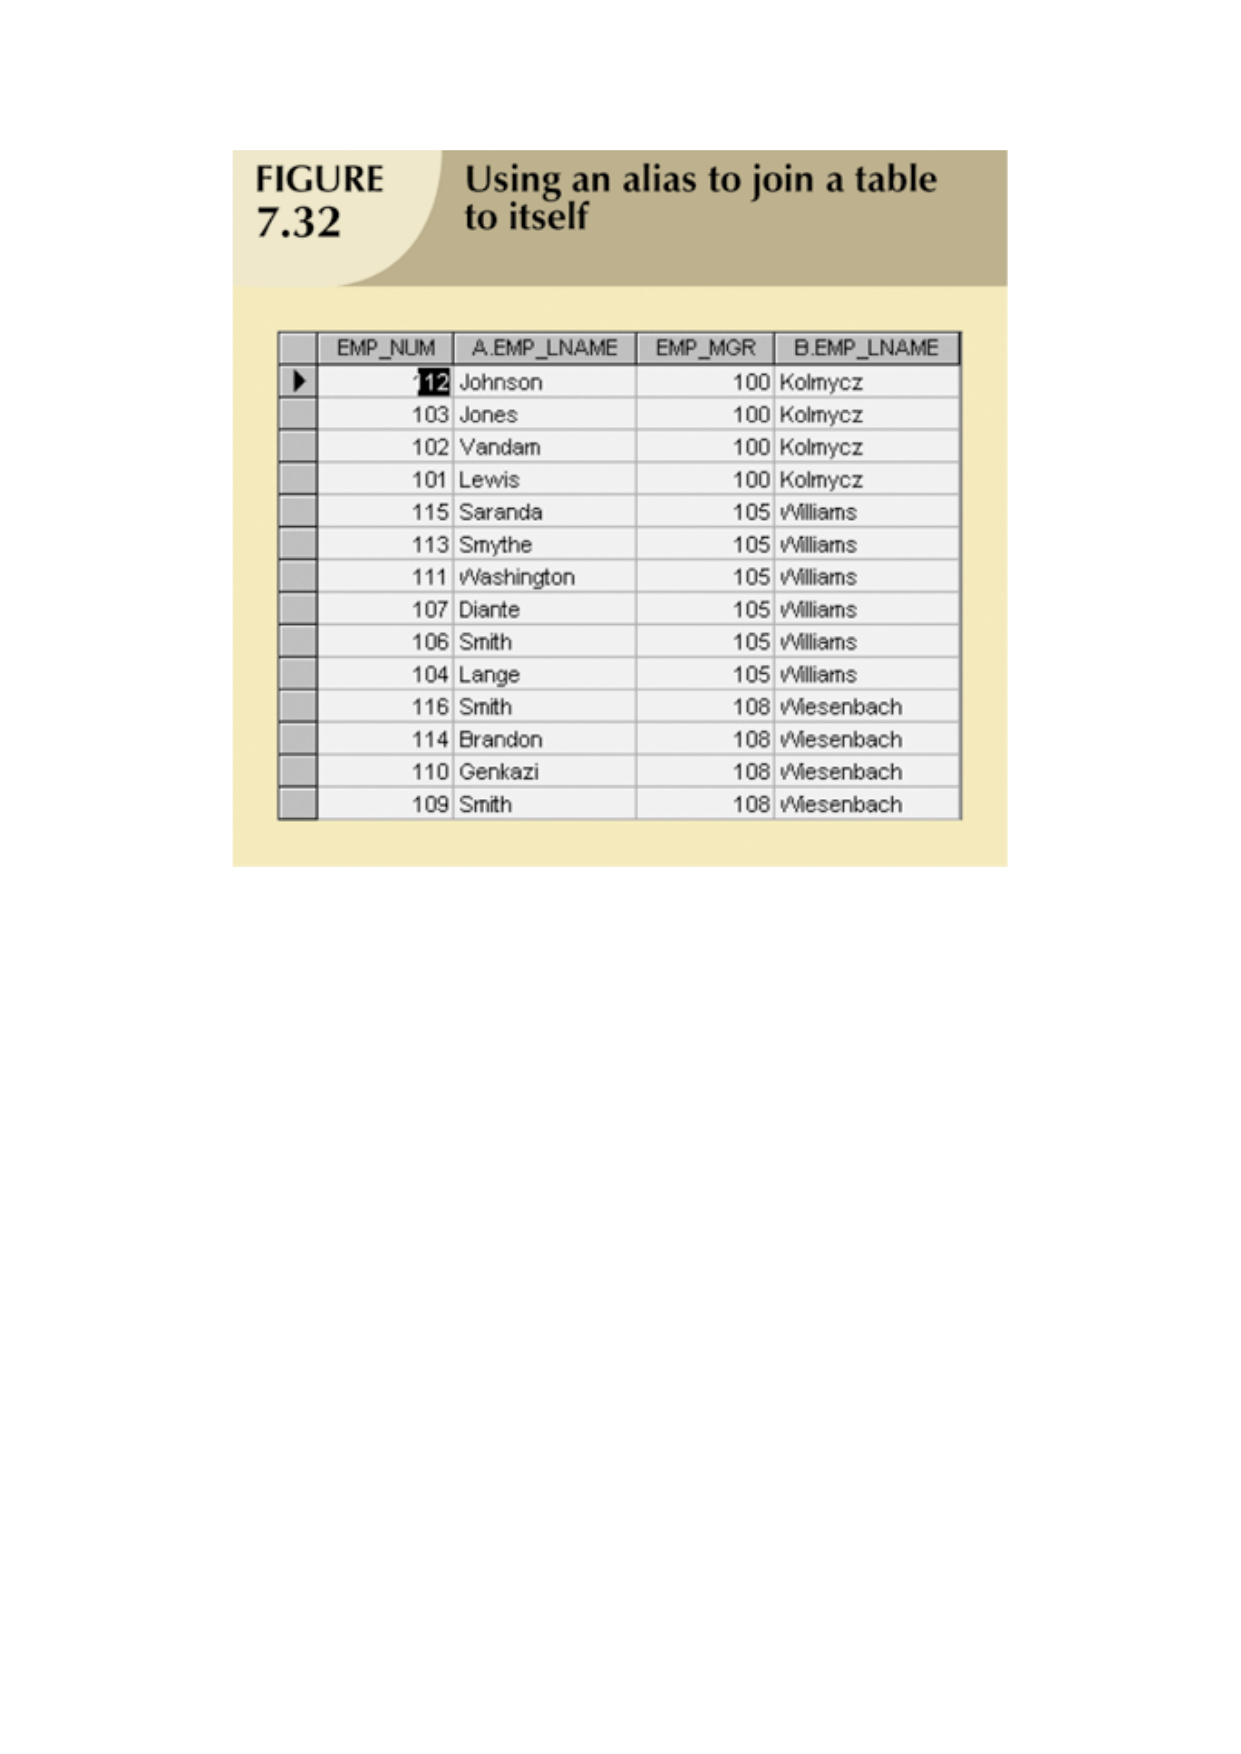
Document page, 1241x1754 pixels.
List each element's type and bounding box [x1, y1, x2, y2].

picture [232, 150, 1008, 867]
